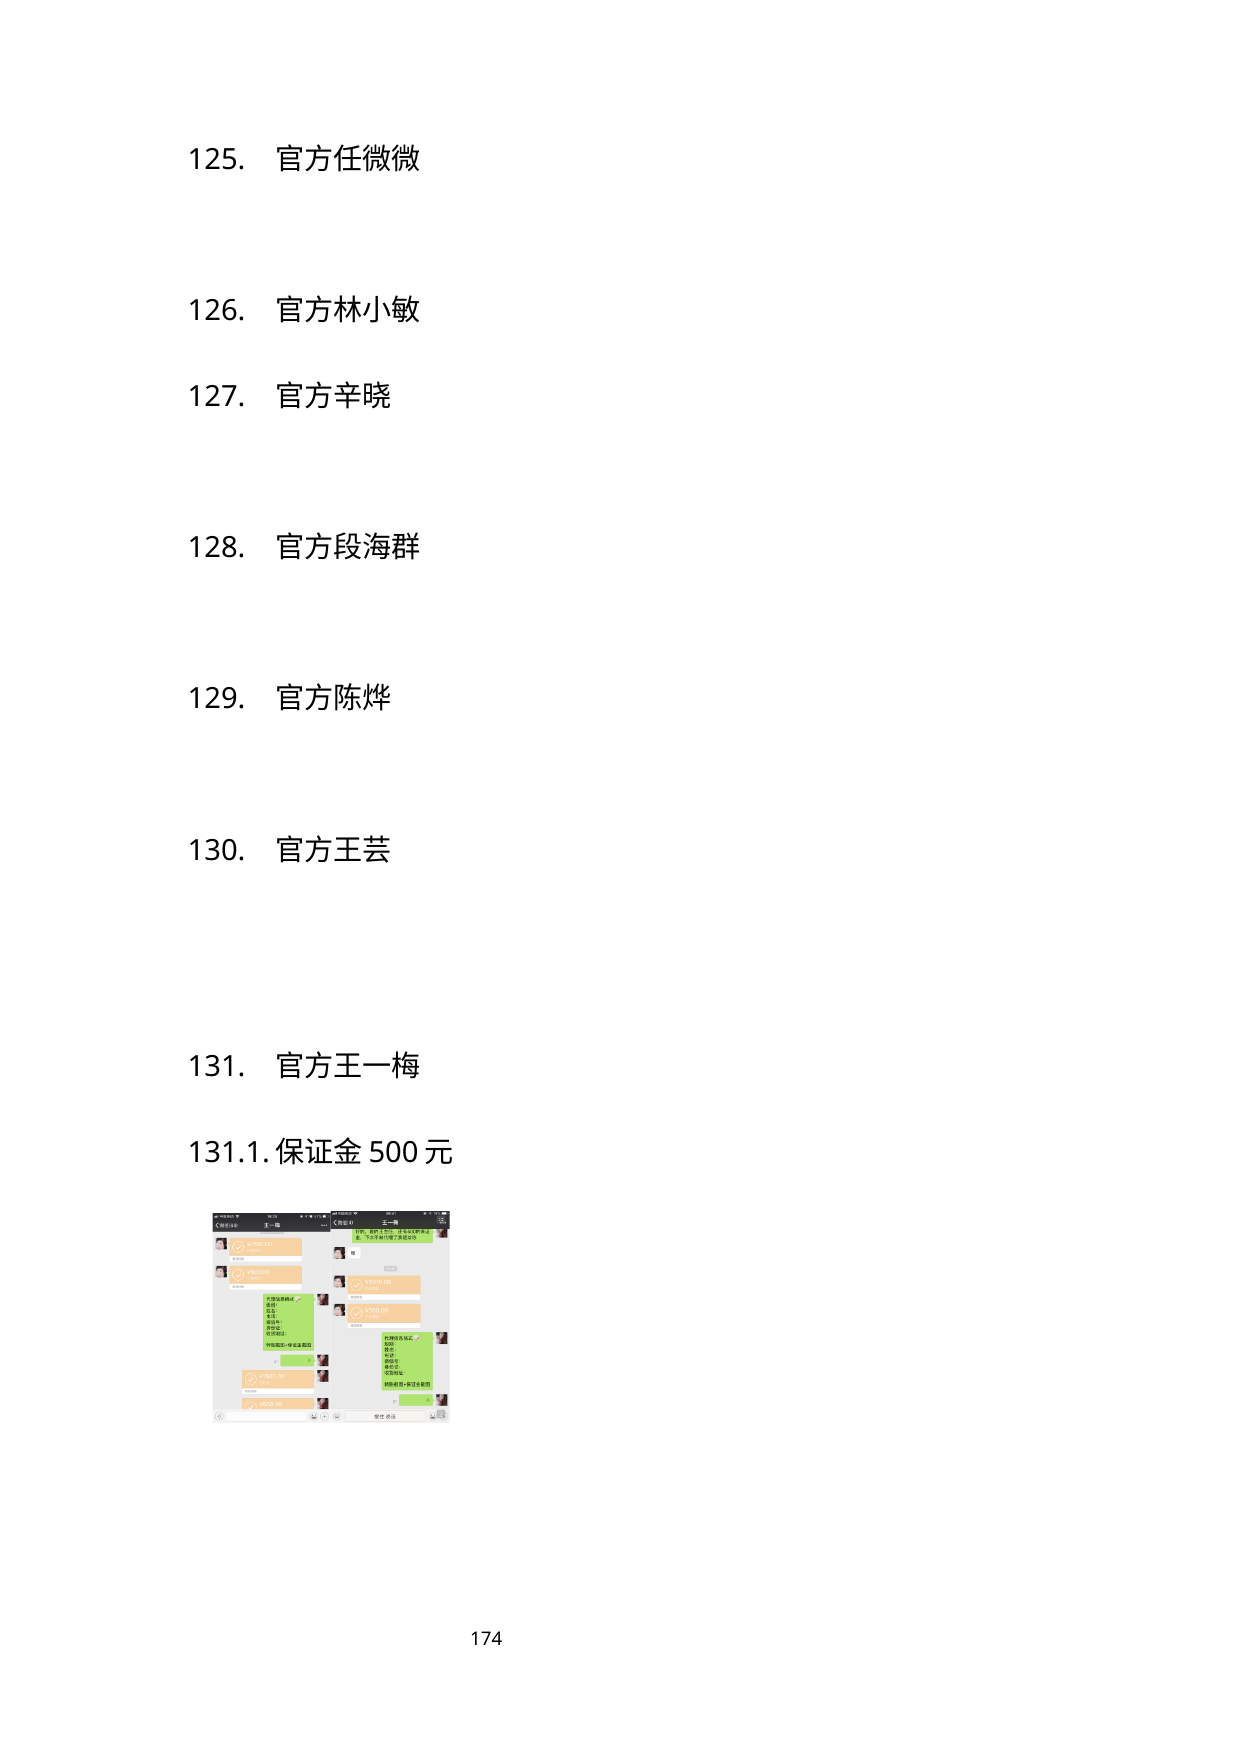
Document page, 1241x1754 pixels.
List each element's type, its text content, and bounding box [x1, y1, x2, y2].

subtitle 官方王一梅 [187, 1031, 1053, 1096]
subtitle 官方段海群 [187, 512, 1053, 577]
subtitle 官方陈烨 [187, 664, 1053, 729]
subtitle 官方林小敏 [187, 275, 1053, 340]
subtitle 官方王芸 [187, 815, 1053, 880]
picture [212, 1211, 450, 1423]
subtitle 官方辛晓 [187, 361, 1053, 426]
subtitle 官方任微微 [187, 124, 1053, 189]
subtitle 保证金500元 [187, 1117, 1053, 1182]
